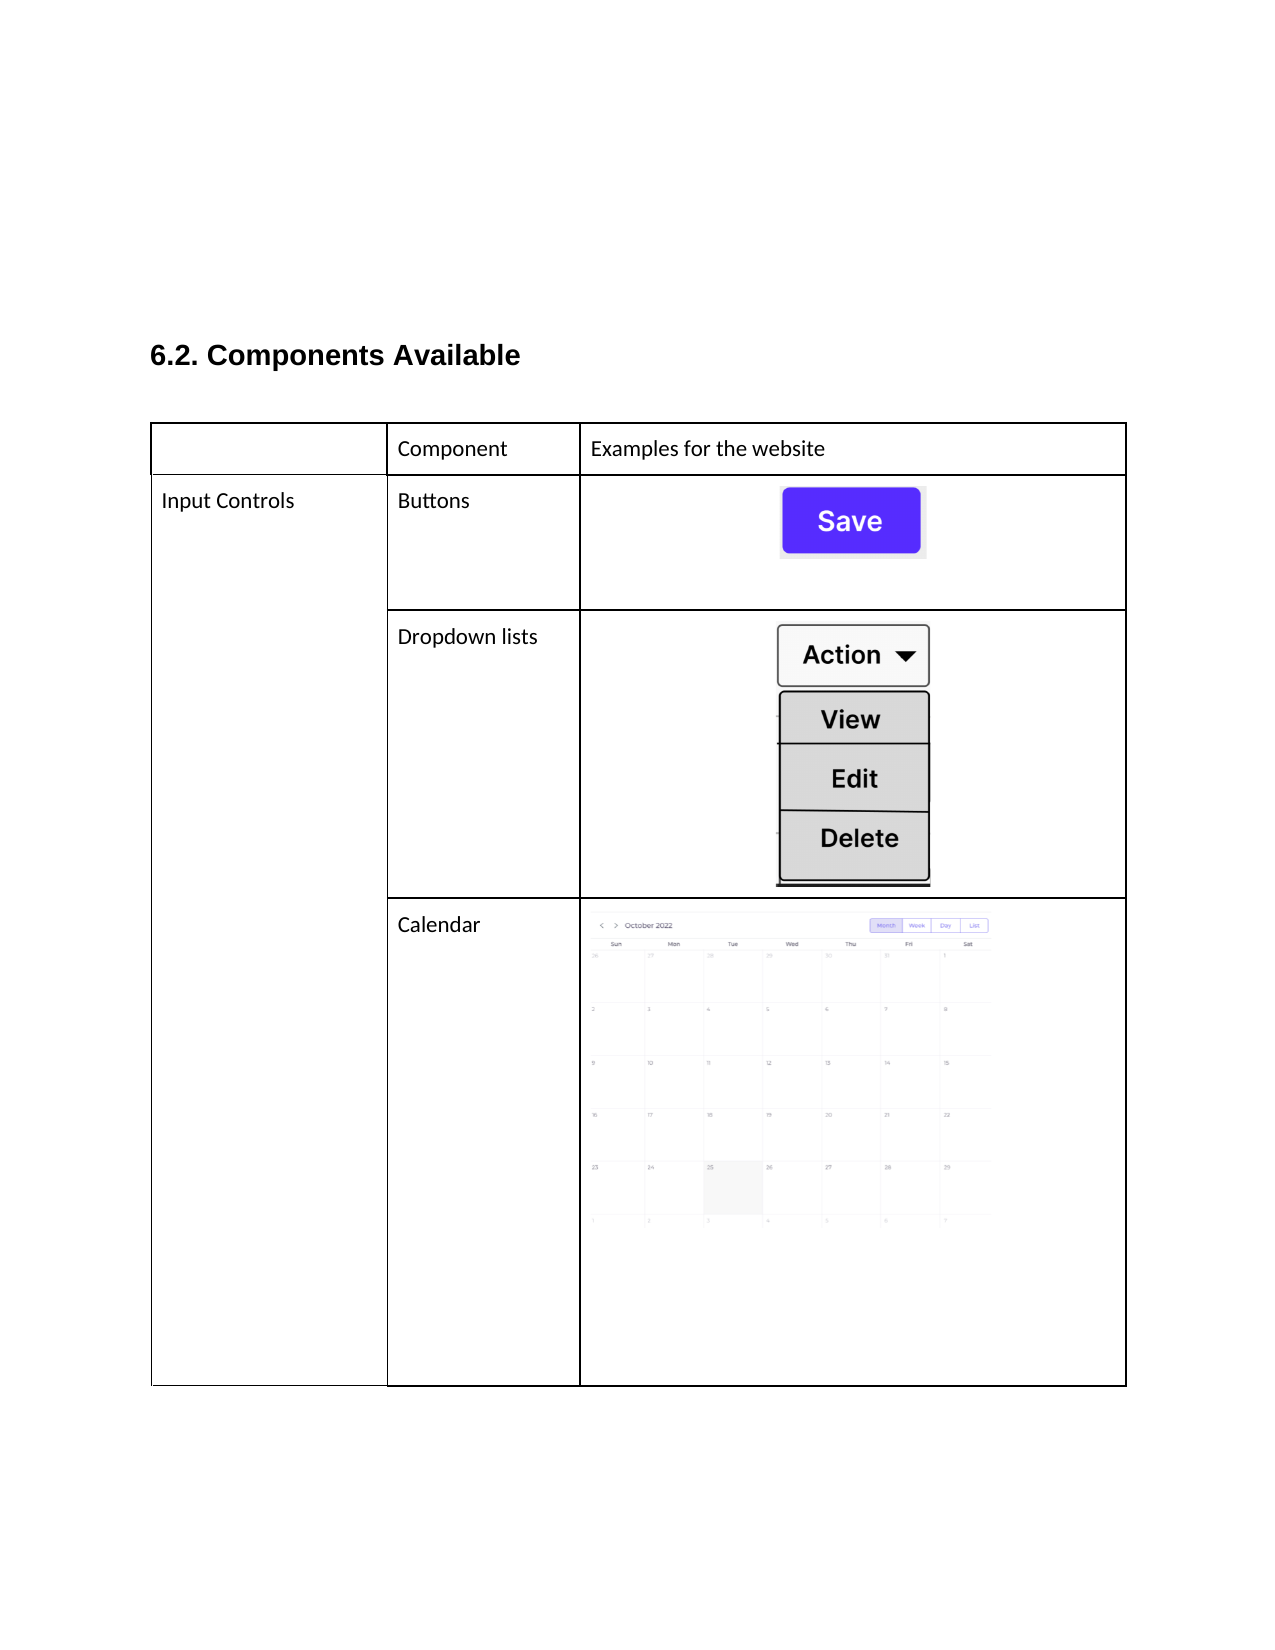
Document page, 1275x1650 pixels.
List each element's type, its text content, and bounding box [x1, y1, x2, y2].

table_cell [581, 611, 1125, 897]
table_cell Calendar [388, 899, 579, 1385]
table_cell [581, 476, 1125, 609]
picture [590, 909, 992, 1228]
table_header [152, 424, 386, 473]
table_cell Buttons [388, 476, 579, 609]
picture [779, 486, 927, 559]
picture [775, 621, 931, 887]
subtitle 6.2. Components Available [150, 338, 1125, 409]
table_header Component [388, 424, 579, 473]
table_cell Dropdown lists [388, 611, 579, 897]
table_cell [581, 899, 1125, 1385]
table_header Examples for the website [581, 424, 1125, 473]
table_cell Input Controls [152, 475, 387, 1385]
